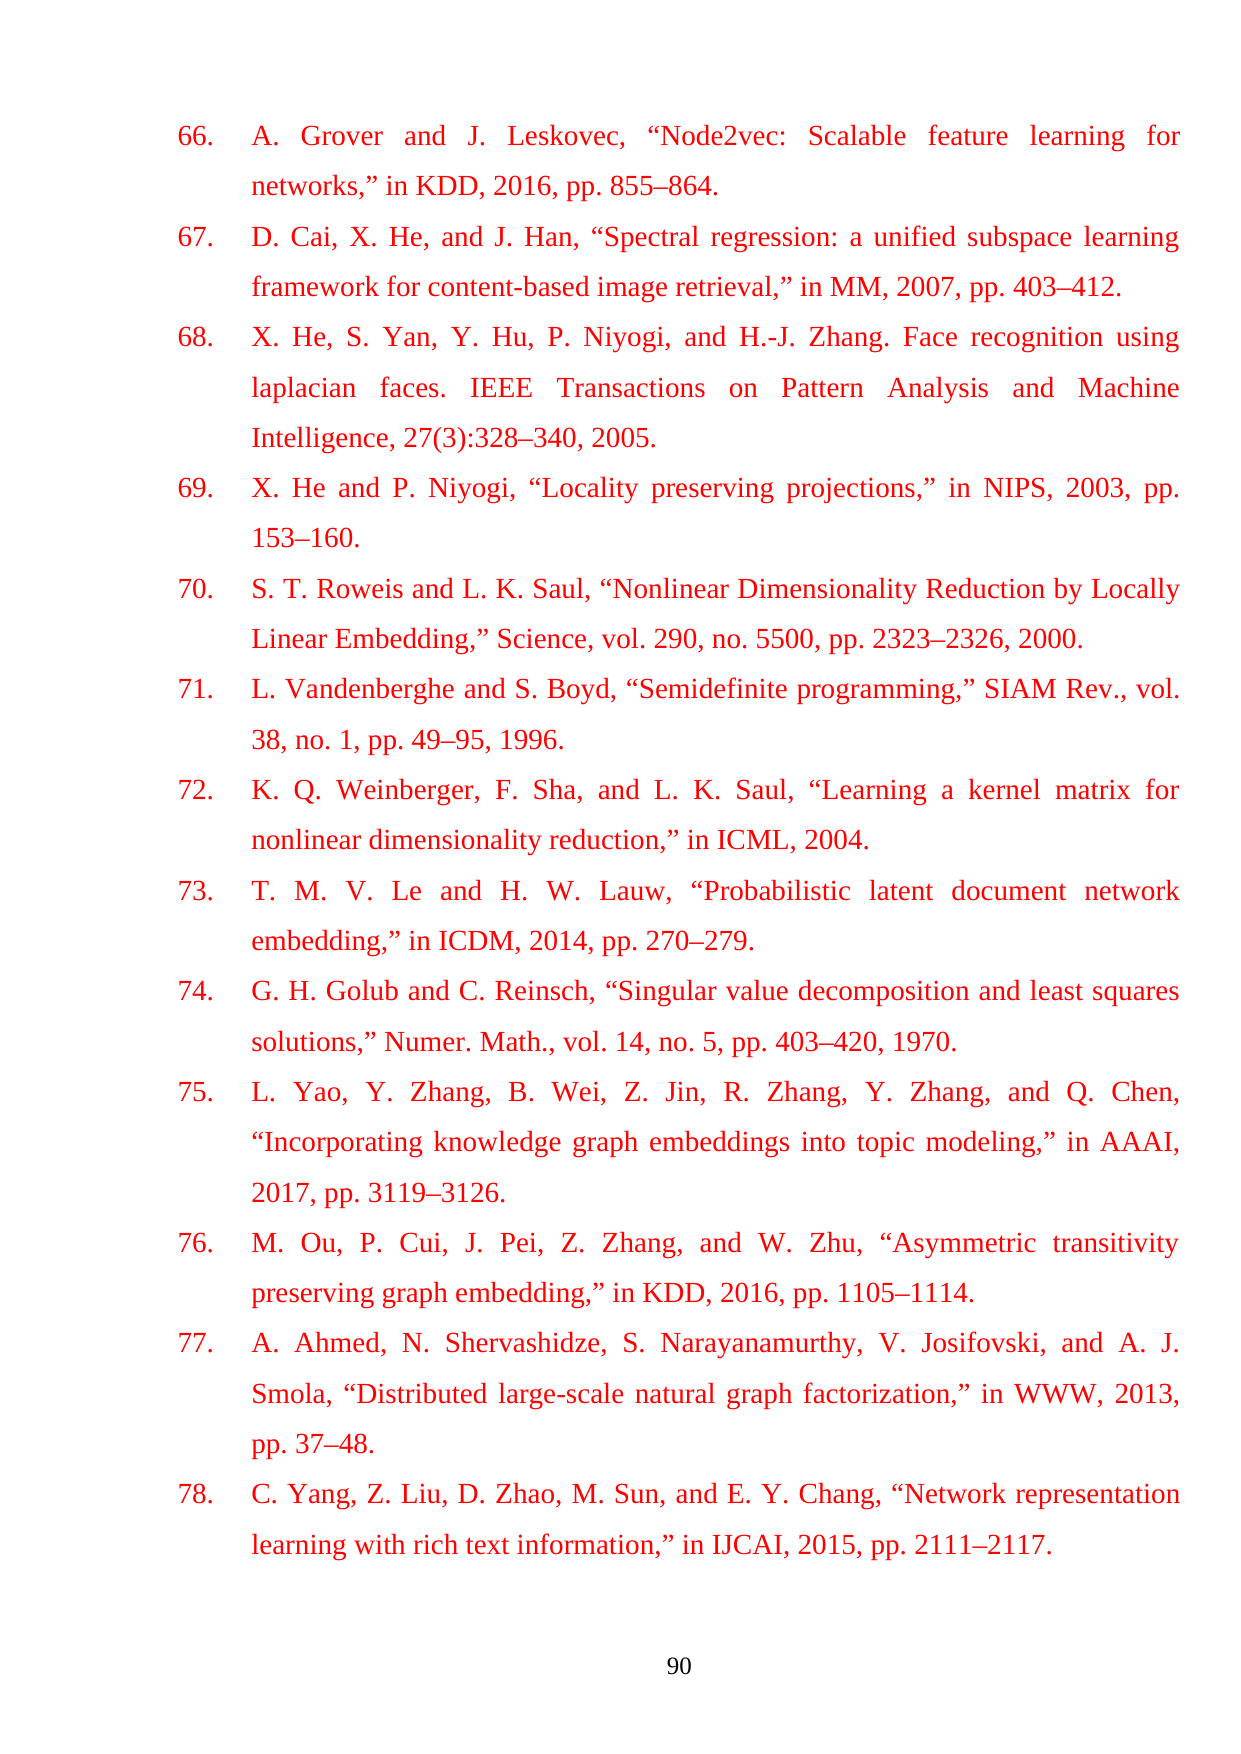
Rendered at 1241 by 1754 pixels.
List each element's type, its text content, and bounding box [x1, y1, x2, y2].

list D. Cai, X. He, and J. Han, “Spectral regression: a unified subspace learning framework for content-based image retrieval,” in MM, 2007, pp. 403–412. [177, 219, 1181, 303]
list L. Vandenberghe and S. Boyd, “Semidefinite programming,” SIAM Rev., vol. 38, no. 1, pp. 49–95, 1996. [177, 672, 1181, 755]
list X. He, S. Yan, Y. Hu, P. Niyogi, and H.-J. Zhang. Face recognition using laplacian faces. IEEE Transactions on Pattern Analysis and Machine Intelligence, 27(3):328–340, 2005. [177, 319, 1181, 453]
list X. He and P. Niyogi, “Locality preserving projections,” in NIPS, 2003, pp. 153–160. [177, 470, 1181, 554]
list M. Ou, P. Cui, J. Pei, Z. Zhang, and W. Zhu, “Asymmetric transitivity preserving graph embedding,” in KDD, 2016, pp. 1105–1114. [177, 1225, 1181, 1309]
list C. Yang, Z. Liu, D. Zhao, M. Sun, and E. Y. Chang, “Network representation learning with rich text information,” in IJCAI, 2015, pp. 2111–2117. [177, 1477, 1181, 1560]
list A. Ahmed, N. Shervashidze, S. Narayanamurthy, V. Josifovski, and A. J. Smola, “Distributed large-scale natural graph factorization,” in WWW, 2013, pp. 37–48. [177, 1326, 1181, 1460]
list L. Yao, Y. Zhang, B. Wei, Z. Jin, R. Zhang, Y. Zhang, and Q. Chen, “Incorporating knowledge graph embeddings into topic modeling,” in AAAI, 2017, pp. 3119–3126. [177, 1074, 1181, 1208]
list G. H. Golub and C. Reinsch, “Singular value decomposition and least squares solutions,” Numer. Math., vol. 14, no. 5, pp. 403–420, 1970. [177, 973, 1181, 1057]
list S. T. Roweis and L. K. Saul, “Nonlinear Dimensionality Reduction by Locally Linear Embedding,” Science, vol. 290, no. 5500, pp. 2323–2326, 2000. [177, 571, 1181, 655]
list K. Q. Weinberger, F. Sha, and L. K. Saul, “Learning a kernel matrix for nonlinear dimensionality reduction,” in ICML, 2004. [177, 772, 1181, 856]
list A. Grover and J. Leskovec, “Node2vec: Scalable feature learning for networks,” in KDD, 2016, pp. 855–864. [177, 118, 1181, 202]
list T. M. V. Le and H. W. Lauw, “Probabilistic latent document network embedding,” in ICDM, 2014, pp. 270–279. [177, 873, 1181, 957]
